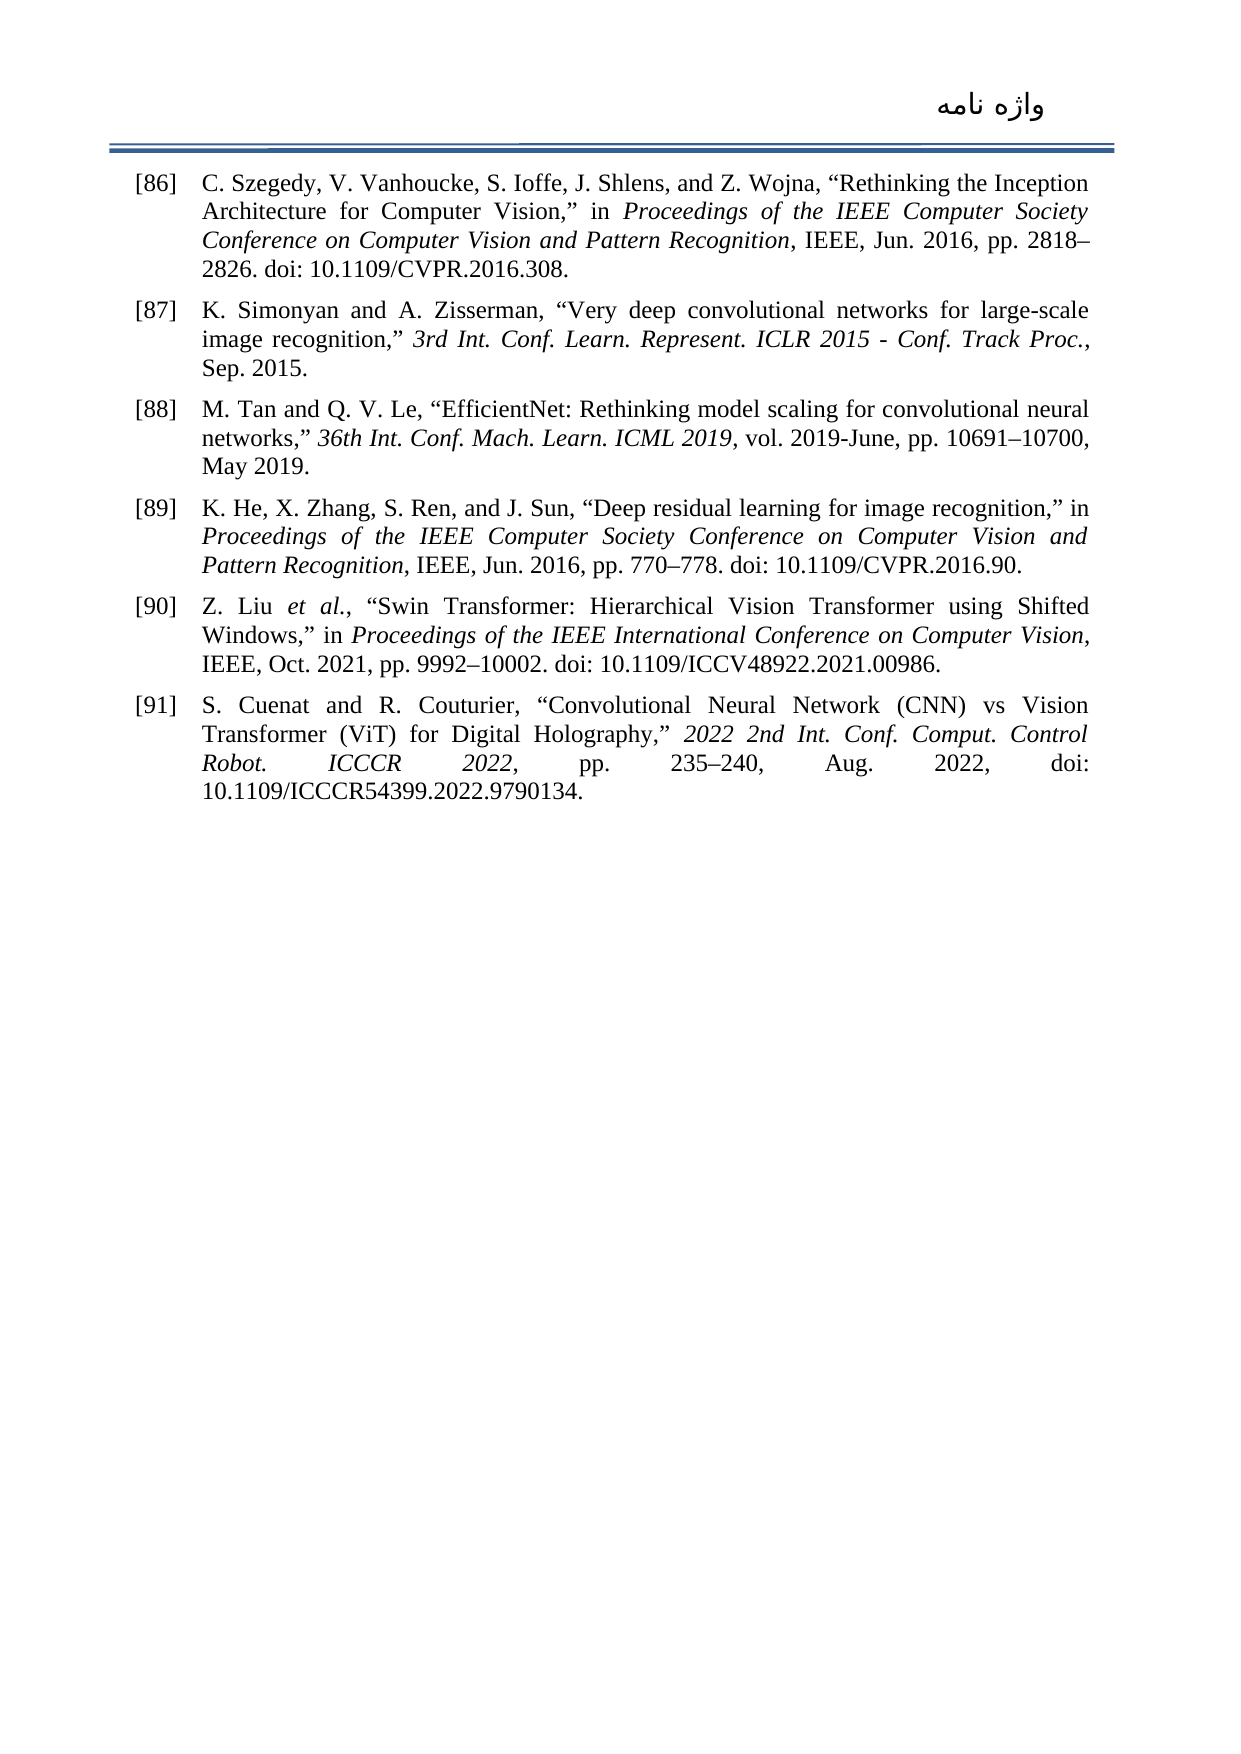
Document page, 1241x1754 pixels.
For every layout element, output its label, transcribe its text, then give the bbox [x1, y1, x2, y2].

text [90] Z. Liu et al., “Swin Transformer: Hierarchical Vision Transformer using Shifted Windows,” in Proceedings of the IEEE International Conference on Computer Vision, IEEE, Oct. 2021, pp. 9992–10002. doi: 10.1109/ICCV48922.2021.00986. [135, 591, 1090, 678]
text [86] C. Szegedy, V. Vanhoucke, S. Ioffe, J. Shlens, and Z. Wojna, “Rethinking the Inception Architecture for Computer Vision,” in Proceedings of the IEEE Computer Society Conference on Computer Vision and Pattern Recognition, IEEE, Jun. 2016, pp. 2818–2826. doi: 10.1109/CVPR.2016.308. [135, 168, 1090, 283]
text [88] M. Tan and Q. V. Le, “EfficientNet: Rethinking model scaling for convolutional neural networks,” 36th Int. Conf. Mach. Learn. ICML 2019, vol. 2019-June, pp. 10691–10700, May 2019. [135, 394, 1090, 480]
text [91] S. Cuenat and R. Couturier, “Convolutional Neural Network (CNN) vs Vision Transformer (ViT) for Digital Holography,” 2022 2nd Int. Conf. Comput. Control Robot. ICCCR 2022, pp. 235–240, Aug. 2022, doi: 10.1109/ICCCR54399.2022.9790134. [135, 690, 1090, 805]
text [89] K. He, X. Zhang, S. Ren, and J. Sun, “Deep residual learning for image recognition,” in Proceedings of the IEEE Computer Society Conference on Computer Vision and Pattern Recognition, IEEE, Jun. 2016, pp. 770–778. doi: 10.1109/CVPR.2016.90. [135, 493, 1090, 579]
text [87] K. Simonyan and A. Zisserman, “Very deep convolutional networks for large-scale image recognition,” 3rd Int. Conf. Learn. Represent. ICLR 2015 - Conf. Track Proc., Sep. 2015. [135, 295, 1090, 381]
